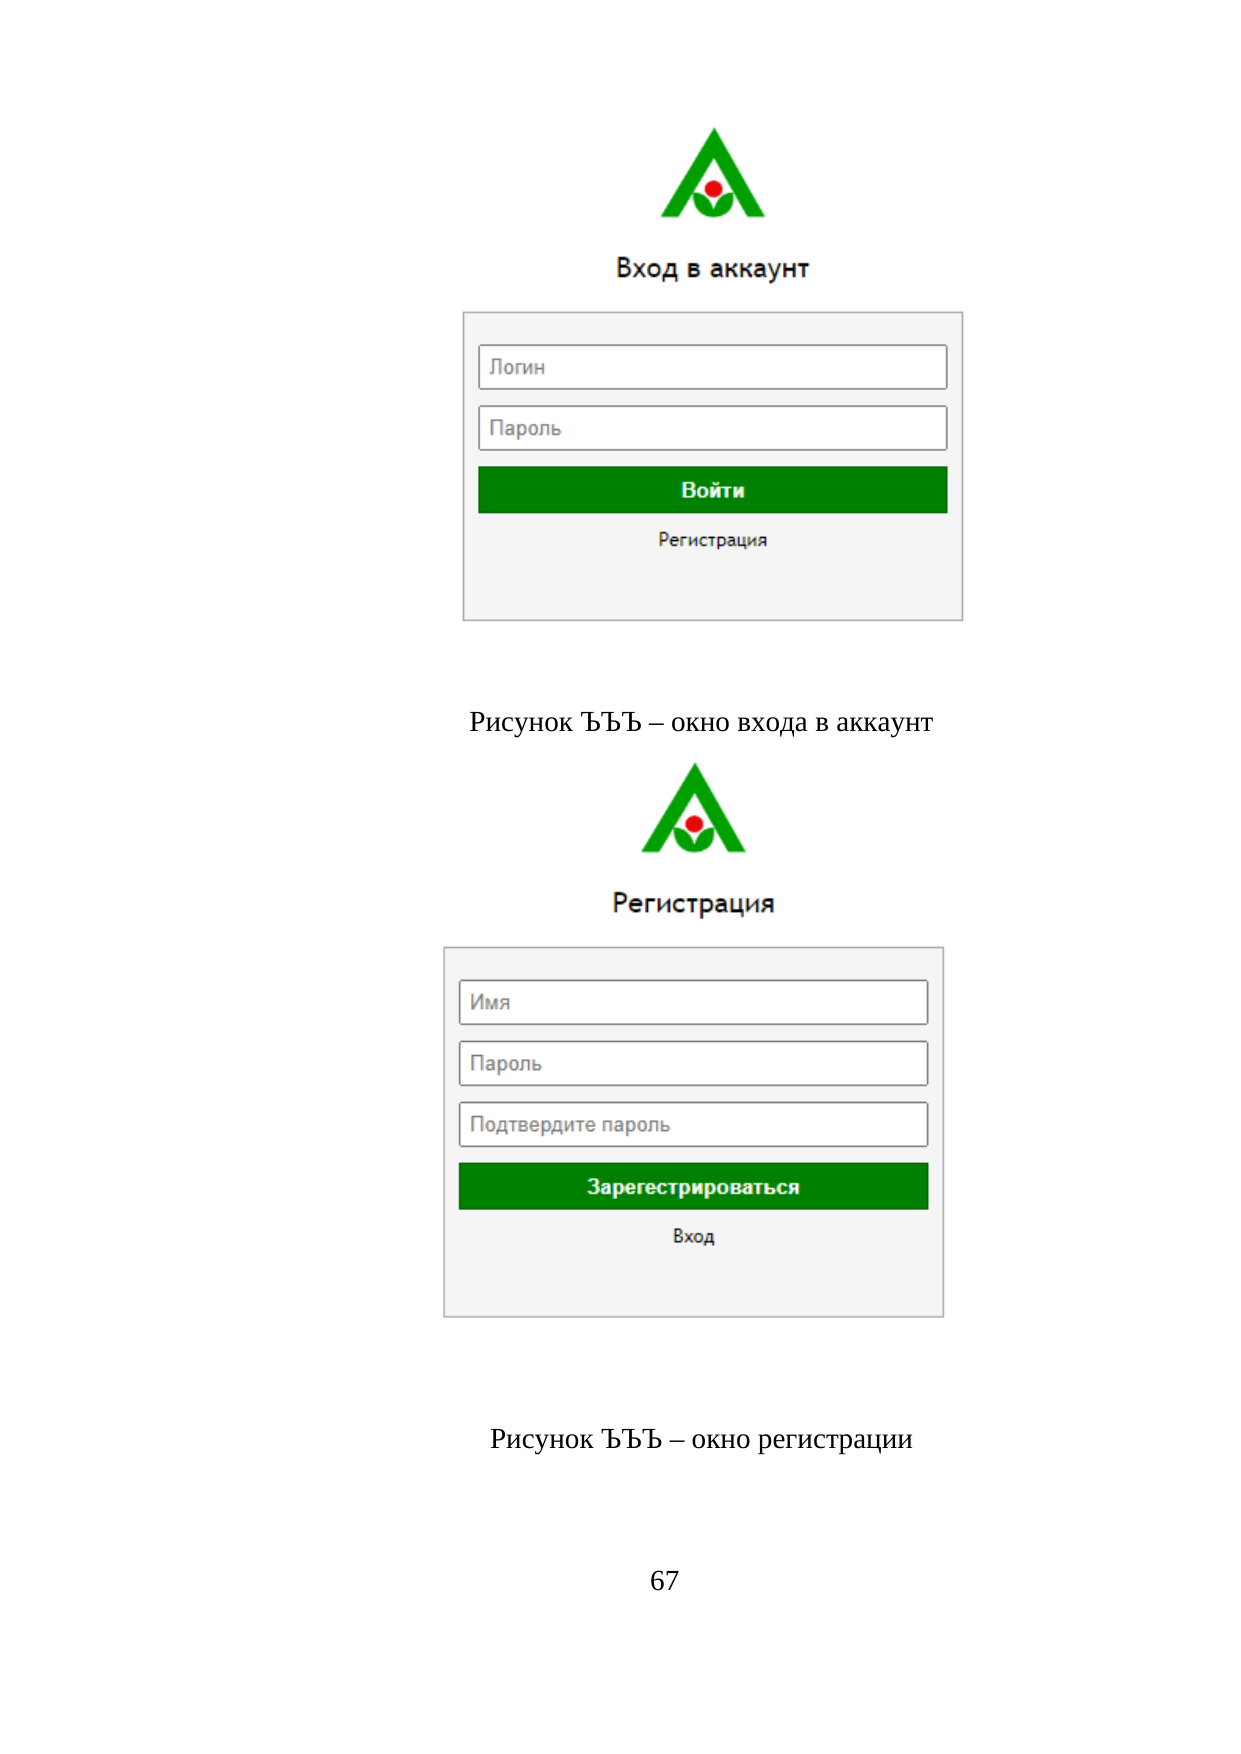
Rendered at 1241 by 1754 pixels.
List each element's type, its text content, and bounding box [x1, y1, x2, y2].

picture [366, 118, 1037, 687]
picture [371, 753, 1032, 1404]
text Рисунок ЪЪЪ – окно входа в аккаунт [177, 704, 1152, 737]
text Рисунок ЪЪЪ – окно регистрации [177, 1421, 1152, 1454]
